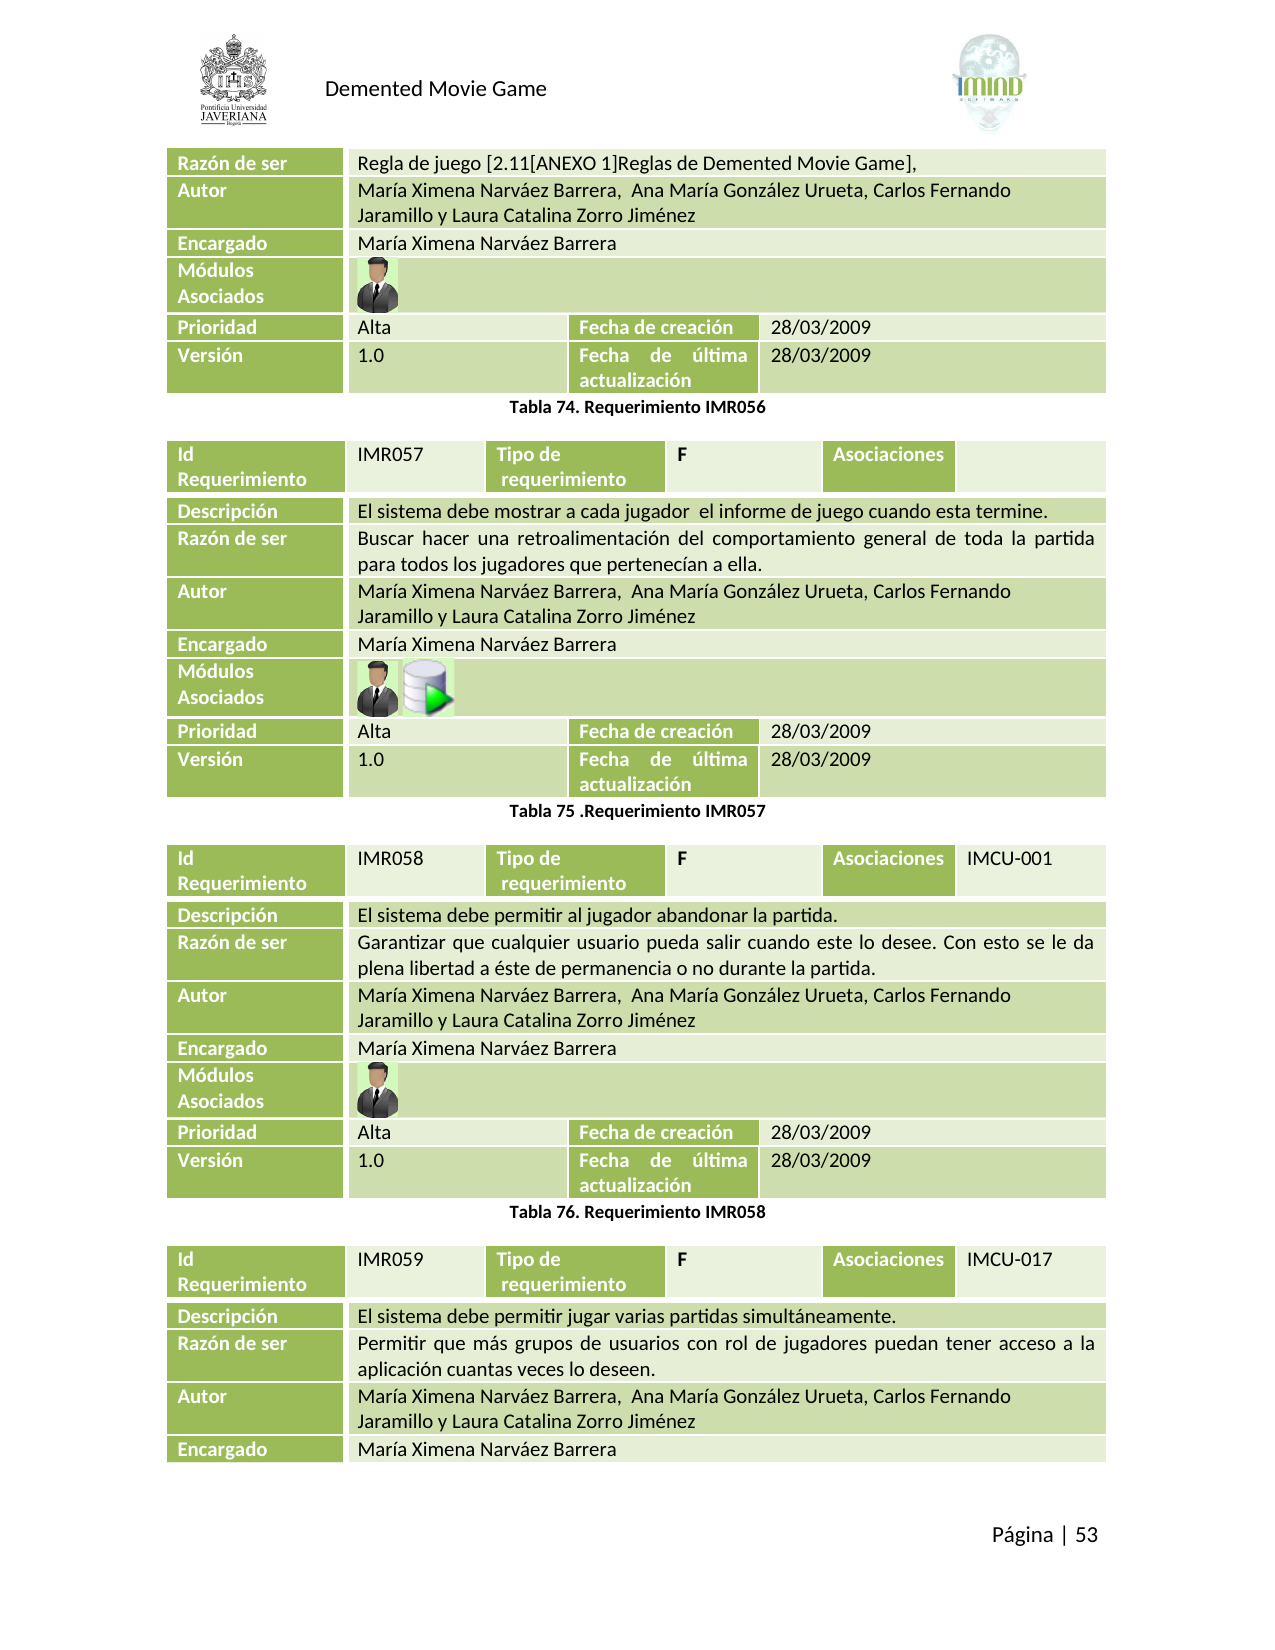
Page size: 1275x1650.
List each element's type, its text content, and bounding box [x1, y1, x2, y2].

table_cell Permitir que más grupos de usuarios con rol de jugadores puedan tener acceso a la aplicación cuantas veces lo deseen. [349, 1330, 1106, 1381]
table_cell Descripción [167, 1303, 343, 1328]
table_cell [398, 1063, 1106, 1117]
table_cell Encargado [167, 631, 343, 657]
table_header Id Requerimiento [167, 1246, 345, 1297]
table_cell Fecha de creación [569, 1120, 759, 1145]
table_cell 1.0 [349, 1147, 567, 1198]
table_cell María Ximena Narváez Barrera [349, 1035, 1106, 1061]
table_cell Fecha de creación [569, 719, 759, 744]
table_cell Encargado [167, 1035, 343, 1061]
table_cell Módulos Asociados [167, 258, 343, 312]
table_cell Versión [167, 746, 343, 797]
table_header Tipo de requerimiento [486, 441, 665, 492]
table_cell Fecha de creación [569, 315, 759, 340]
table_cell 28/03/2009 [760, 1120, 1106, 1145]
table_header Tipo de requerimiento [486, 1246, 665, 1297]
table_cell 28/03/2009 [760, 746, 1106, 797]
table_header F [667, 845, 821, 896]
table_cell Encargado [167, 230, 343, 256]
table_cell María Ximena Narváez Barrera [349, 631, 1106, 657]
text Tabla 74. Requerimiento IMR056 [177, 395, 1098, 418]
table_header IMR057 [347, 441, 484, 492]
table_header Tipo de requerimiento [486, 845, 665, 896]
table_cell Módulos Asociados [167, 1063, 343, 1117]
table_cell 28/03/2009 [760, 1147, 1106, 1198]
text Tabla 76. Requerimiento IMR058 [177, 1200, 1098, 1223]
table_cell Garantizar que cualquier usuario pueda salir cuando este lo desee. Con esto se le da plena libertad a éste de permanencia o no durante la partida. [349, 929, 1106, 980]
table_cell Prioridad [167, 315, 343, 340]
table_cell Prioridad [167, 1120, 343, 1145]
table_header IMCU-001 [957, 845, 1106, 896]
table_cell Versión [167, 342, 343, 393]
table_cell María Ximena Narváez Barrera, Ana María González Urueta, Carlos Fernando Jaramillo y Laura Catalina Zorro Jiménez [349, 578, 1106, 629]
table_header Id Requerimiento [167, 845, 345, 896]
table_cell [349, 258, 357, 312]
table_cell María Ximena Narváez Barrera [349, 1436, 1106, 1462]
table_cell El sistema debe mostrar a cada jugador el informe de juego cuando esta termine. [349, 498, 1106, 523]
picture [357, 257, 398, 313]
table_cell Versión [167, 1147, 343, 1198]
table_cell María Ximena Narváez Barrera [349, 230, 1106, 256]
table_cell 28/03/2009 [760, 315, 1106, 340]
table_header Asociaciones [823, 845, 955, 896]
table_cell Razón de ser [167, 929, 343, 980]
table_cell Alta [349, 1120, 567, 1145]
table_cell [455, 659, 1106, 716]
table_cell Fecha de última actualización [569, 342, 758, 393]
table_cell El sistema debe permitir al jugador abandonar la partida. [349, 902, 1106, 927]
text Tabla 75 .Requerimiento IMR057 [177, 799, 1098, 822]
table_cell Autor [167, 578, 343, 629]
picture [951, 34, 1033, 138]
table_cell Autor [167, 1383, 343, 1434]
table_cell 28/03/2009 [760, 719, 1106, 744]
table_cell [349, 1063, 357, 1117]
table_cell 28/03/2009 [760, 342, 1106, 393]
table_header IMR058 [347, 845, 484, 896]
table_header Id Requerimiento [167, 441, 345, 492]
table_cell María Ximena Narváez Barrera, Ana María González Urueta, Carlos Fernando Jaramillo y Laura Catalina Zorro Jiménez [349, 177, 1106, 228]
table_cell Encargado [167, 1436, 343, 1462]
table_cell Fecha de última actualización [569, 1147, 758, 1198]
table_cell 1.0 [349, 746, 567, 797]
table_cell Razón de ser [167, 1330, 343, 1381]
table_cell Fecha de última actualización [569, 746, 758, 797]
picture [357, 1062, 398, 1118]
table_header Asociaciones [823, 441, 955, 492]
table_header IMR059 [347, 1246, 484, 1297]
table_header F [667, 1246, 821, 1297]
table_header [957, 441, 1106, 492]
table_cell Alta [349, 315, 567, 340]
table_cell El sistema debe permitir jugar varias partidas simultáneamente. [349, 1303, 1106, 1328]
picture [402, 658, 455, 717]
table_cell Autor [167, 177, 343, 228]
table_cell Descripción [167, 902, 343, 927]
picture [200, 34, 267, 126]
table_cell [349, 659, 402, 716]
table_cell Razón de ser [167, 148, 343, 175]
table_cell [398, 258, 1106, 312]
table_cell Buscar hacer una retroalimentación del comportamiento general de toda la partida para todos los jugadores que pertenecían a ella. [349, 525, 1106, 576]
table_cell Módulos Asociados [167, 659, 343, 716]
picture [357, 661, 398, 717]
table_cell Razón de ser [167, 525, 343, 576]
table_cell María Ximena Narváez Barrera, Ana María González Urueta, Carlos Fernando Jaramillo y Laura Catalina Zorro Jiménez [349, 982, 1106, 1033]
table_header IMCU-017 [957, 1246, 1106, 1297]
table_cell María Ximena Narváez Barrera, Ana María González Urueta, Carlos Fernando Jaramillo y Laura Catalina Zorro Jiménez [349, 1383, 1106, 1434]
table_header F [667, 441, 821, 492]
table_cell Autor [167, 982, 343, 1033]
table_cell Descripción [167, 498, 343, 523]
table_cell Alta [349, 719, 567, 744]
table_cell 1.0 [349, 342, 567, 393]
table_header Asociaciones [823, 1246, 955, 1297]
table_cell Prioridad [167, 719, 343, 744]
